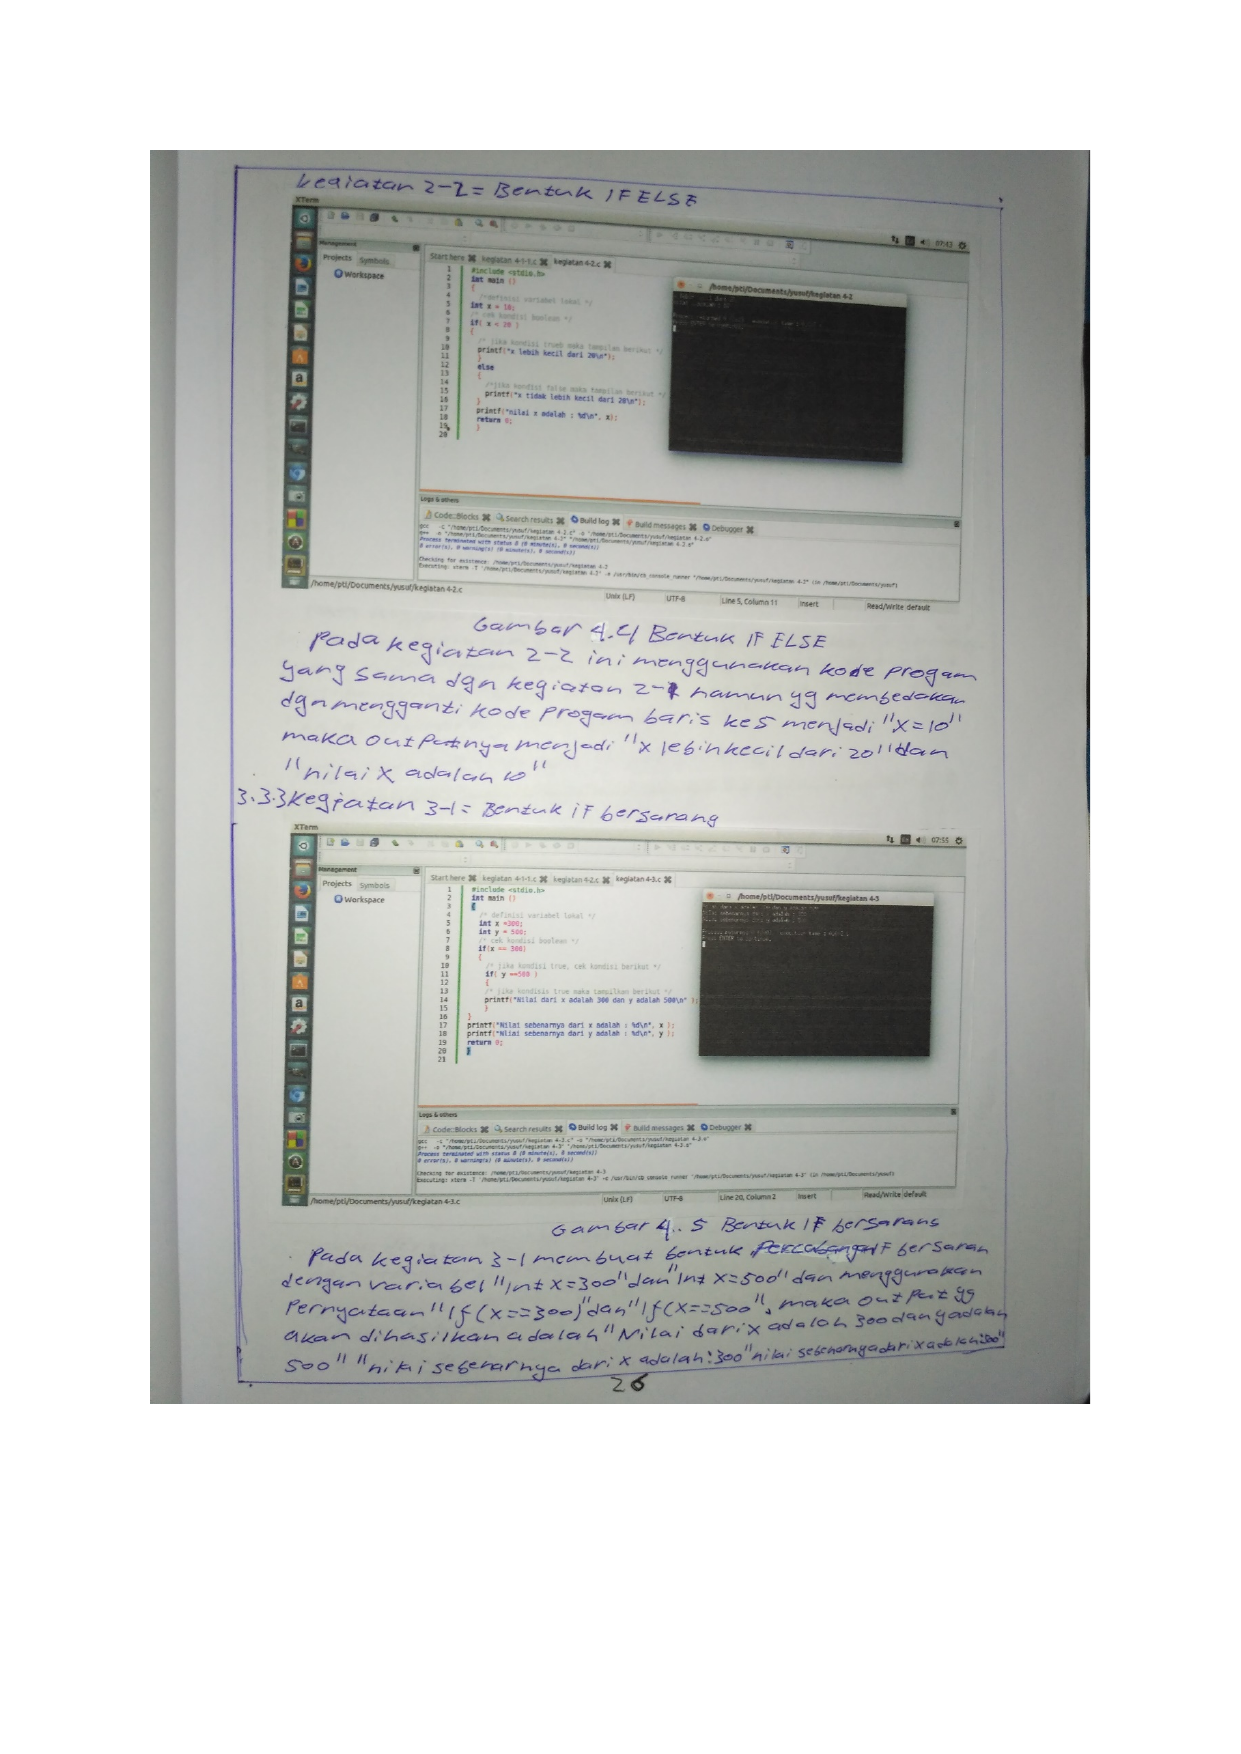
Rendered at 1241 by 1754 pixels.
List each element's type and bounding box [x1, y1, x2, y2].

picture [150, 150, 1091, 1404]
